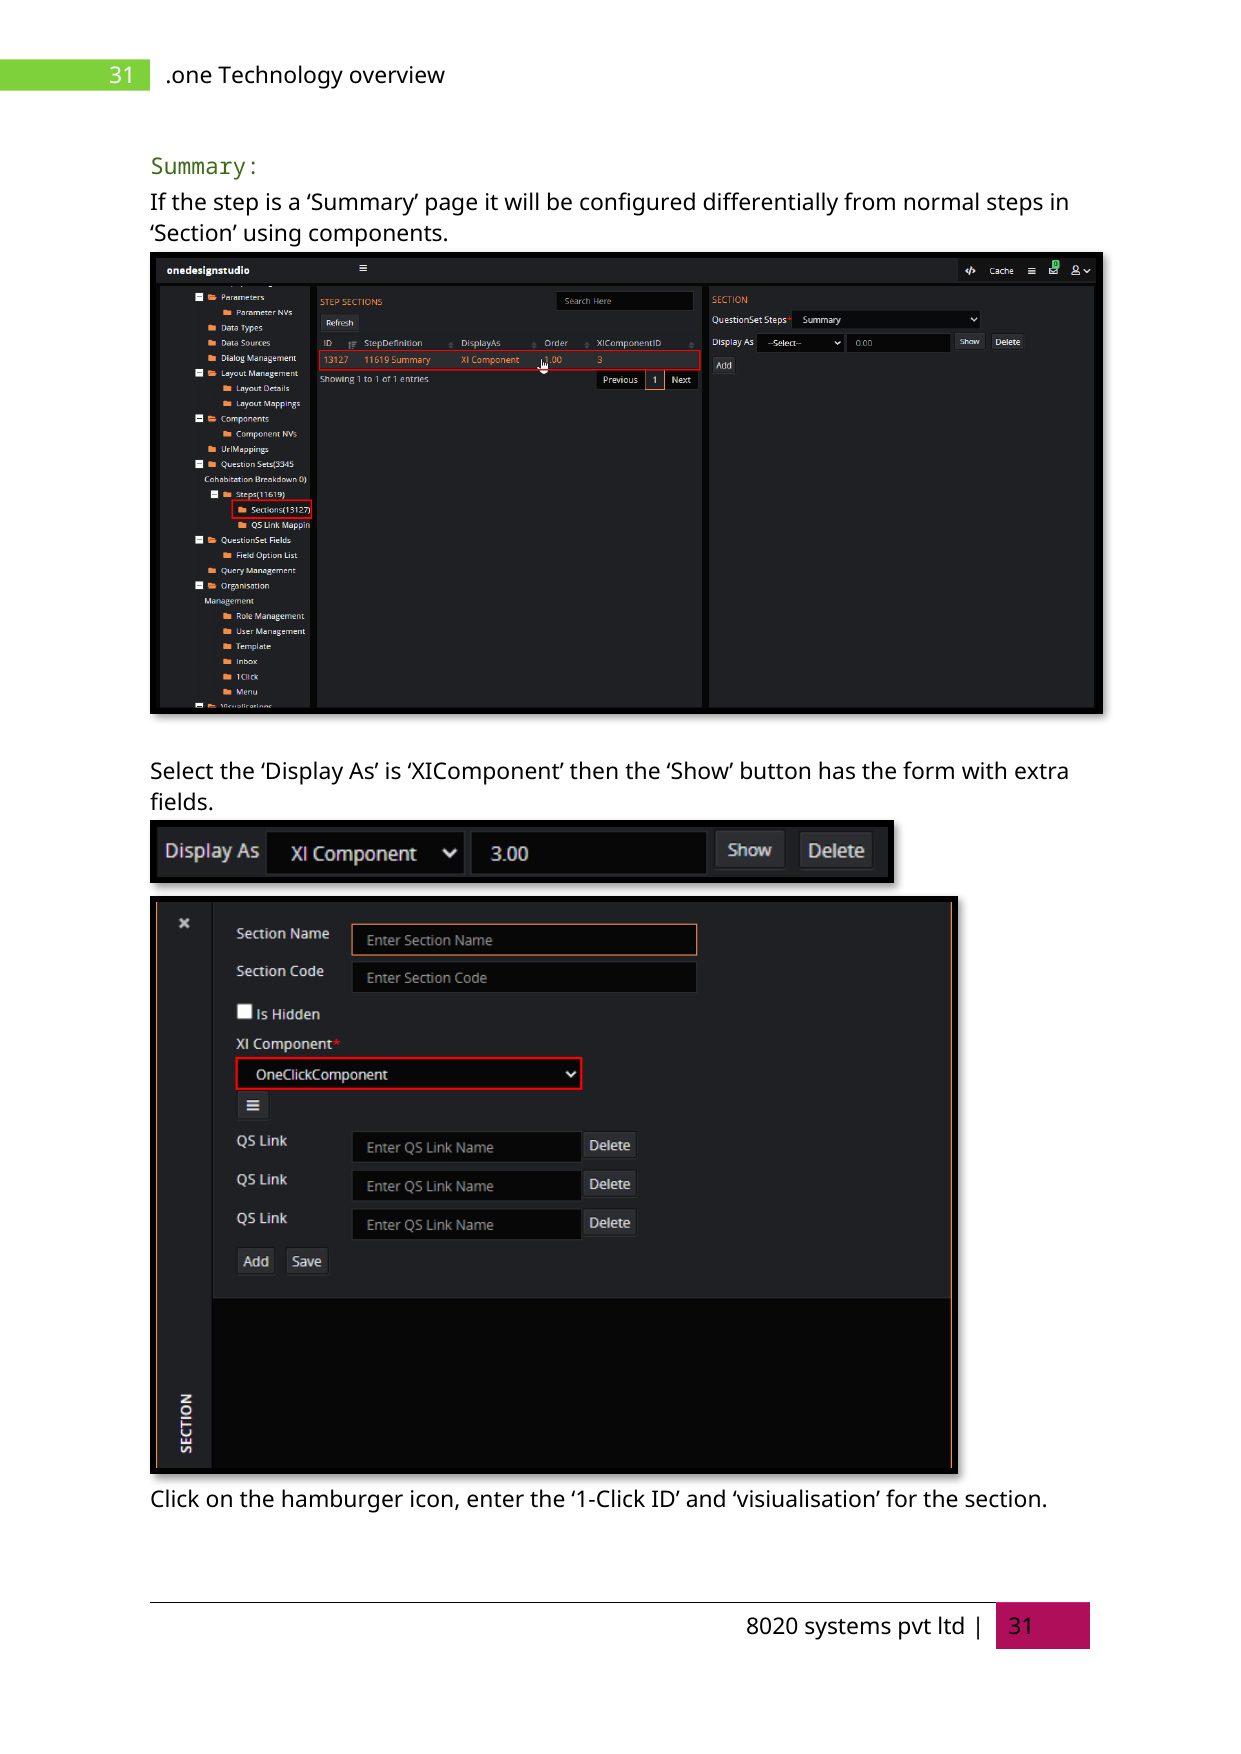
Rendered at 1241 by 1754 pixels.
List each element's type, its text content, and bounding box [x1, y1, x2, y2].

subtitle Summary: [150, 150, 1090, 181]
picture [156, 827, 888, 877]
text Click on the hamburger icon, enter the ‘1-Click ID’ and ‘visiualisation’ for the section. [150, 1483, 1090, 1514]
picture [156, 902, 952, 1468]
text If the step is a ‘Summary’ page it will be configured differentially from normal steps in ‘Section’ using components. [150, 186, 1090, 252]
text Select the ‘Display As’ is ‘XIComponent’ then the ‘Show’ button has the form with extra fields. [150, 755, 1090, 817]
picture [156, 258, 1096, 708]
